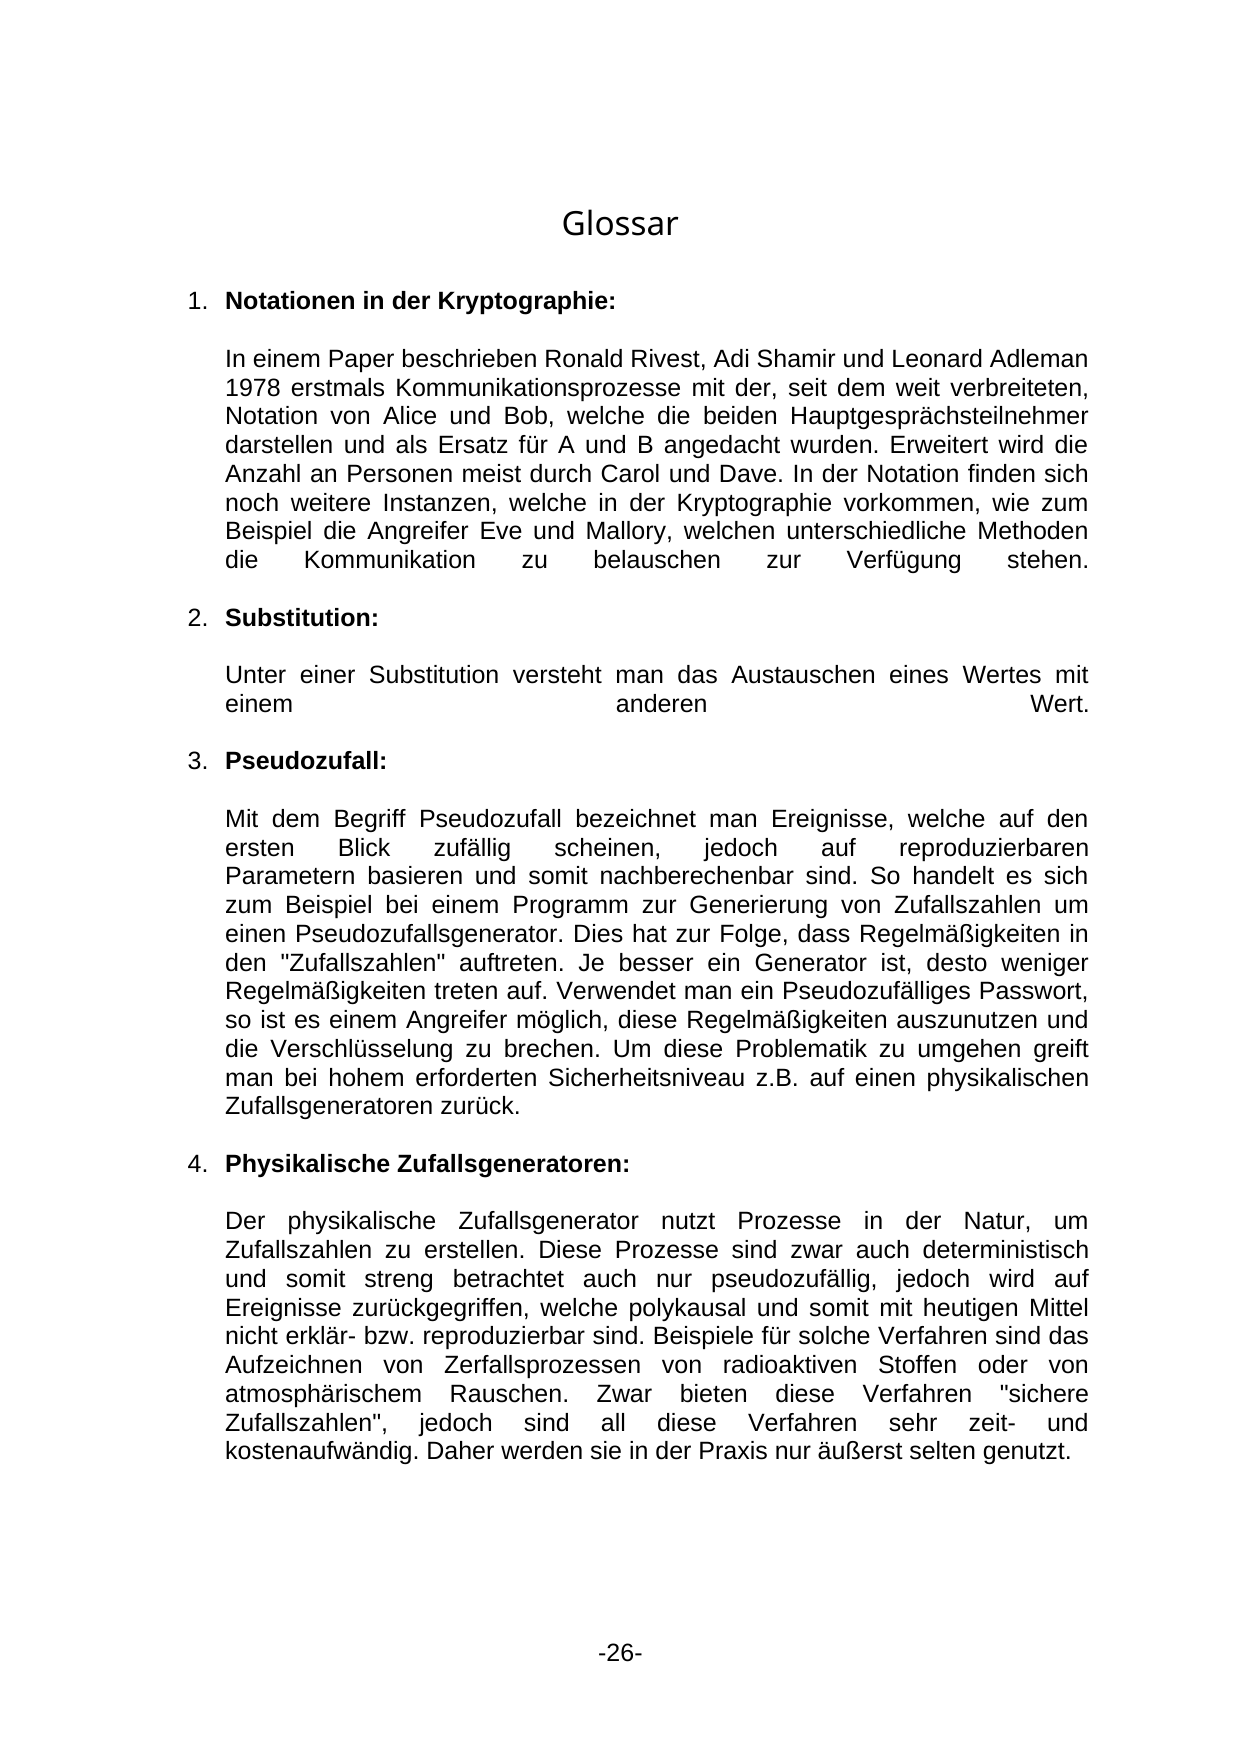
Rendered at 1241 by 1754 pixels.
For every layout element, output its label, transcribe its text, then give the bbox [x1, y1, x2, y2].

text Der physikalische Zufallsgenerator nutzt Prozesse in der Natur, um Zufallszahlen zu erstellen. Diese Prozesse sind zwar auch deterministisch und somit streng betrachtet auch nur pseudozufällig, jedoch wird auf Ereignisse zurückgegriffen, welche polykausal und somit mit heutigen Mittel nicht erklär- bzw. reproduzierbar sind. Beispiele für solche Verfahren sind das Aufzeichnen von Zerfallsprozessen von radioaktiven Stoffen oder von atmosphärischem Rauschen. Zwar bieten diese Verfahren "sichere Zufallszahlen", jedoch sind all diese Verfahren sehr zeit- und kostenaufwändig. Daher werden sie in der Praxis nur äußerst selten genutzt. [225, 1177, 1090, 1465]
list Substitution: Unter einer Substitution versteht man das Austauschen eines Wertes mit einem anderen Wert. [187, 602, 1090, 746]
subtitle Glossar [150, 199, 1090, 245]
list Notationen in der Kryptographie: [187, 286, 1090, 315]
list Physikalische Zufallsgeneratoren: [187, 1149, 1090, 1177]
list Pseudozufall: Mit dem Begriff Pseudozufall bezeichnet man Ereignisse, welche auf den ersten Blick zufällig scheinen, jedoch auf reproduzierbaren Parametern basieren und somit nachberechenbar sind. So handelt es sich zum Beispiel bei einem Programm zur Generierung von Zufallszahlen um einen Pseudozufallsgenerator. Dies hat zur Folge, dass Regelmäßigkeiten in den "Zufallszahlen" auftreten. Je besser ein Generator ist, desto weniger Regelmäßigkeiten treten auf. Verwendet man ein Pseudozufälliges Passwort, so ist es einem Angreifer möglich, diese Regelmäßigkeiten auszunutzen und die Verschlüsselung zu brechen. Um diese Problematik zu umgehen greift man bei hohem erforderten Sicherheitsniveau z.B. auf einen physikalischen Zufallsgeneratoren zurück. [187, 746, 1090, 1120]
text In einem Paper beschrieben Ronald Rivest, Adi Shamir und Leonard Adleman 1978 erstmals Kommunikationsprozesse mit der, seit dem weit verbreiteten, Notation von Alice und Bob, welche die beiden Hauptgesprächsteilnehmer darstellen und als Ersatz für A und B angedacht wurden. Erweitert wird die Anzahl an Personen meist durch Carol und Dave. In der Notation finden sich noch weitere Instanzen, welche in der Kryptographie vorkommen, wie zum Beispiel die Angreifer Eve und Mallory, welchen unterschiedliche Methoden die Kommunikation zu belauschen zur Verfügung stehen. [225, 315, 1090, 602]
